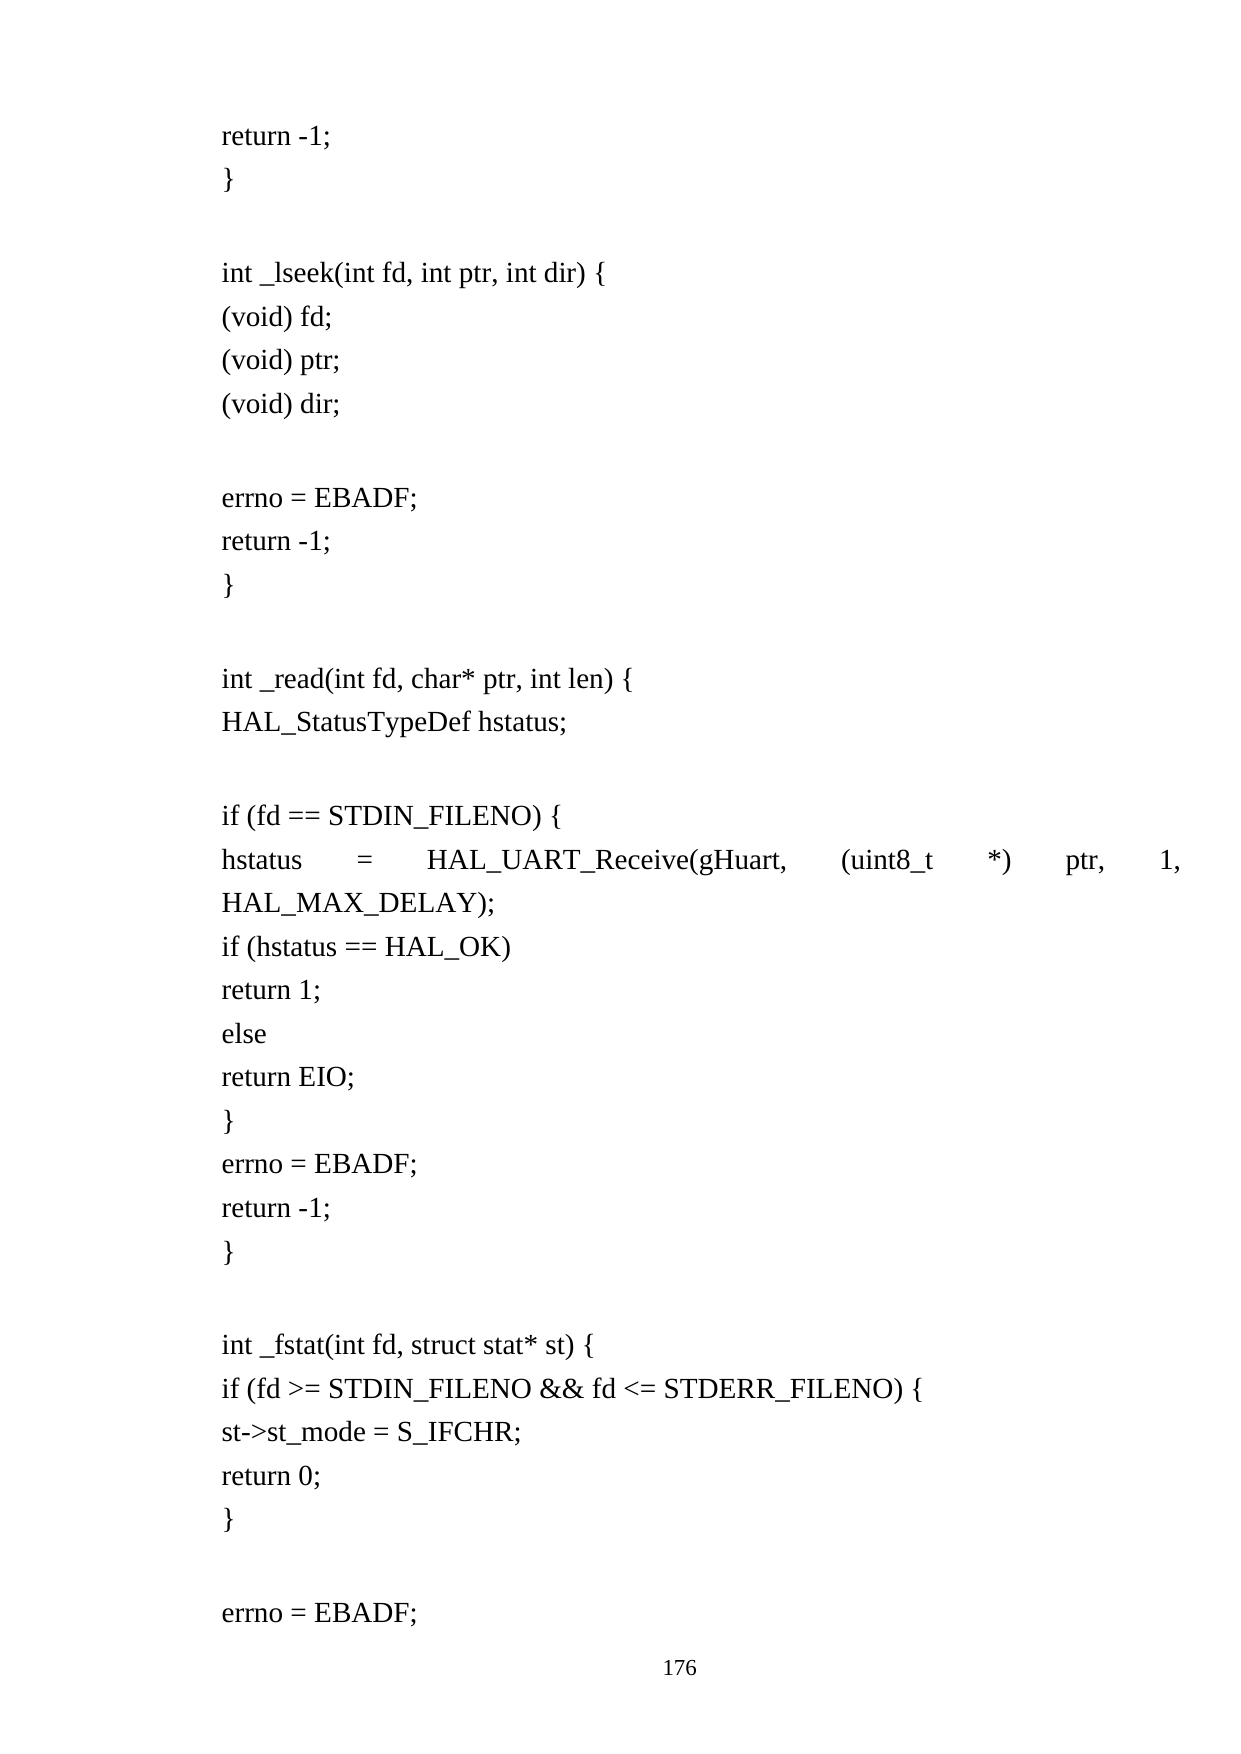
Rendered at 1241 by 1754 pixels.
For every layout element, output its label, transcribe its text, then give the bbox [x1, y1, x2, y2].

list return -1; [221, 1190, 1182, 1224]
list else [221, 1016, 1182, 1049]
list } [221, 1502, 1182, 1535]
list hstatus = HAL_UART_Receive(gHuart, (uint8_t *) ptr, 1, HAL_MAX_DELAY); [221, 842, 1182, 919]
list return -1; [221, 523, 1182, 557]
list if (fd >= STDIN_FILENO && fd <= STDERR_FILENO) { [221, 1371, 1182, 1404]
list HAL_StatusTypeDef hstatus; [221, 704, 1182, 738]
list } [221, 162, 1182, 195]
list return 1; [221, 972, 1182, 1006]
list return -1; [221, 118, 1182, 152]
list return 0; [221, 1458, 1182, 1492]
list if (fd == STDIN_FILENO) { [221, 798, 1182, 832]
list int _lseek(int fd, int ptr, int dir) { [221, 255, 1182, 289]
list if (hstatus == HAL_OK) [221, 929, 1182, 962]
list int _fstat(int fd, struct stat* st) { [221, 1327, 1182, 1361]
list int _read(int fd, char* ptr, int len) { [221, 661, 1182, 694]
list } [221, 567, 1182, 601]
list st->st_mode = S_IFCHR; [221, 1414, 1182, 1448]
list } [221, 1234, 1182, 1267]
list errno = EBADF; [221, 480, 1182, 513]
list (void) ptr; [221, 342, 1182, 376]
list (void) dir; [221, 386, 1182, 419]
list return EIO; [221, 1059, 1182, 1093]
list } [221, 1103, 1182, 1137]
list errno = EBADF; [221, 1596, 1182, 1629]
list errno = EBADF; [221, 1147, 1182, 1180]
list (void) fd; [221, 299, 1182, 332]
